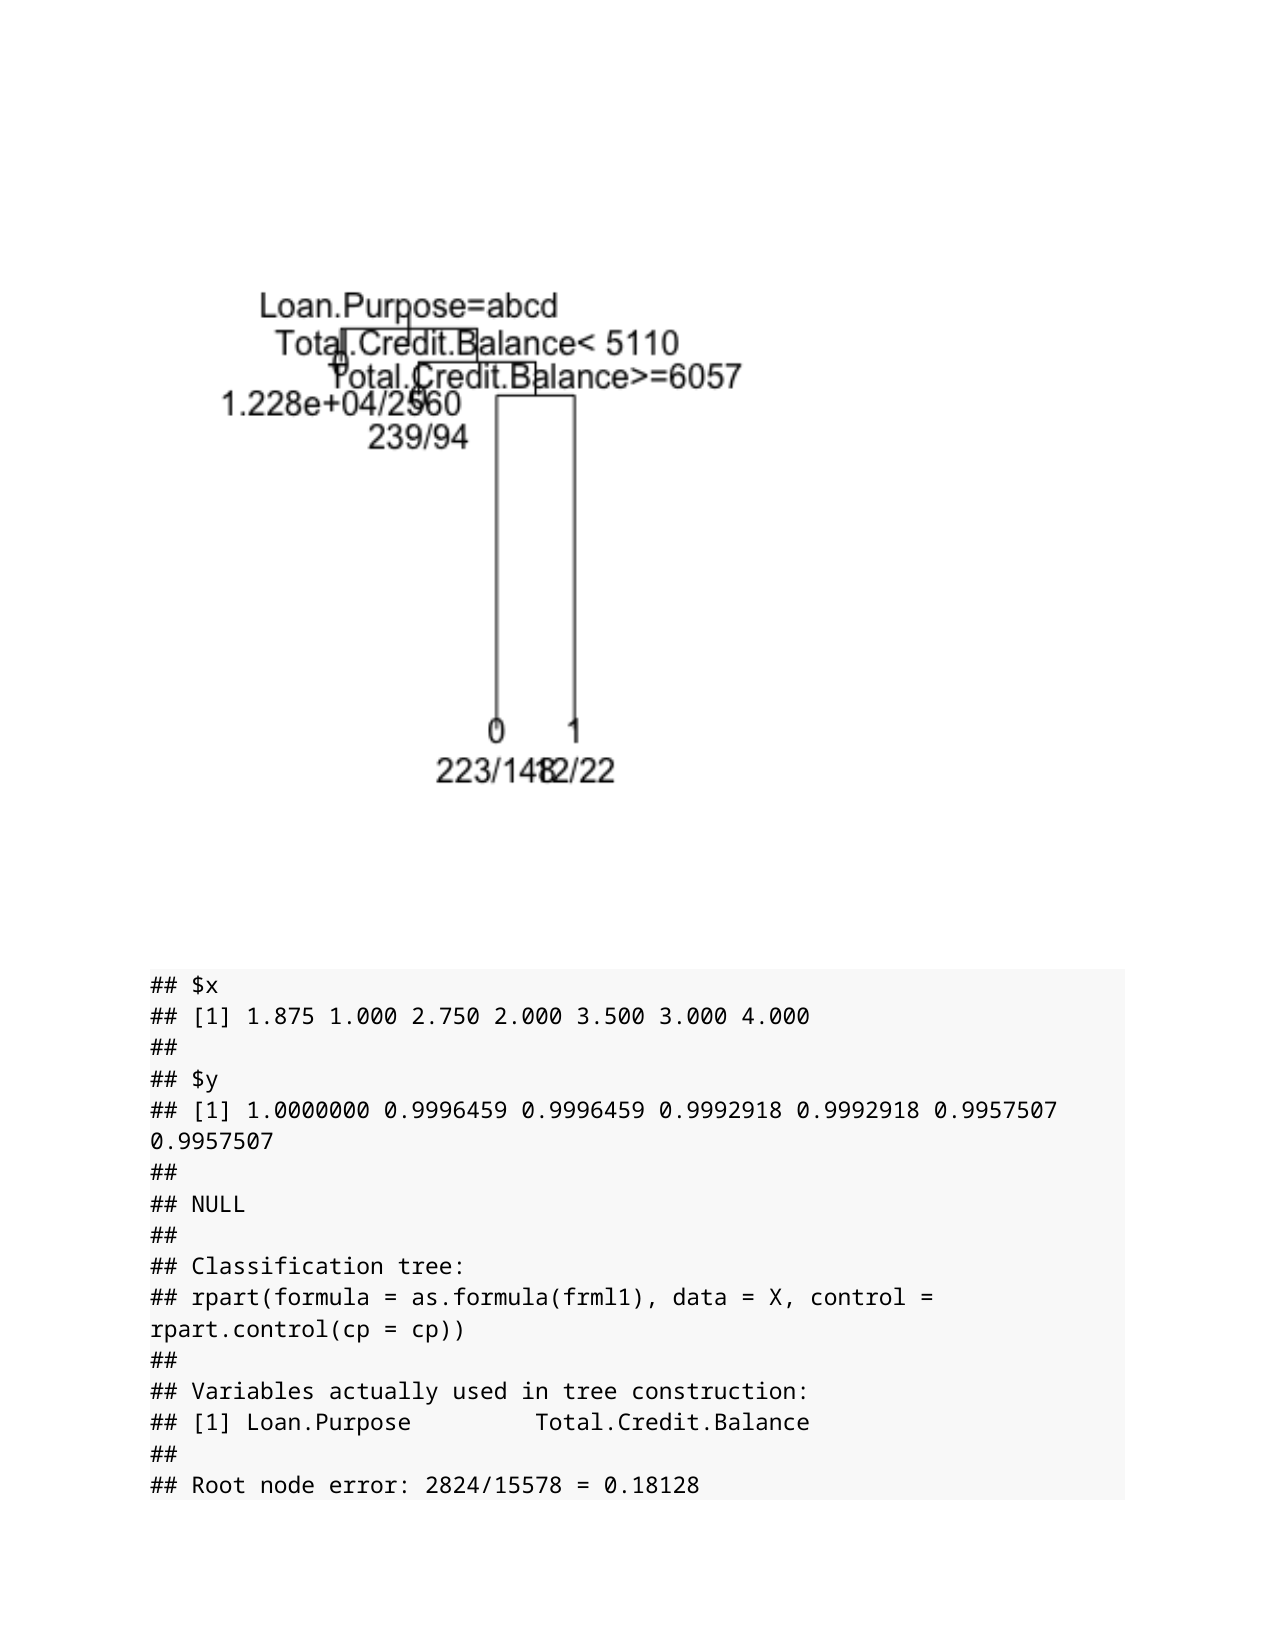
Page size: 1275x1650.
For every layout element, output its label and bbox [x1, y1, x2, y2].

picture [168, 150, 1169, 950]
text [150, 969, 1125, 1500]
